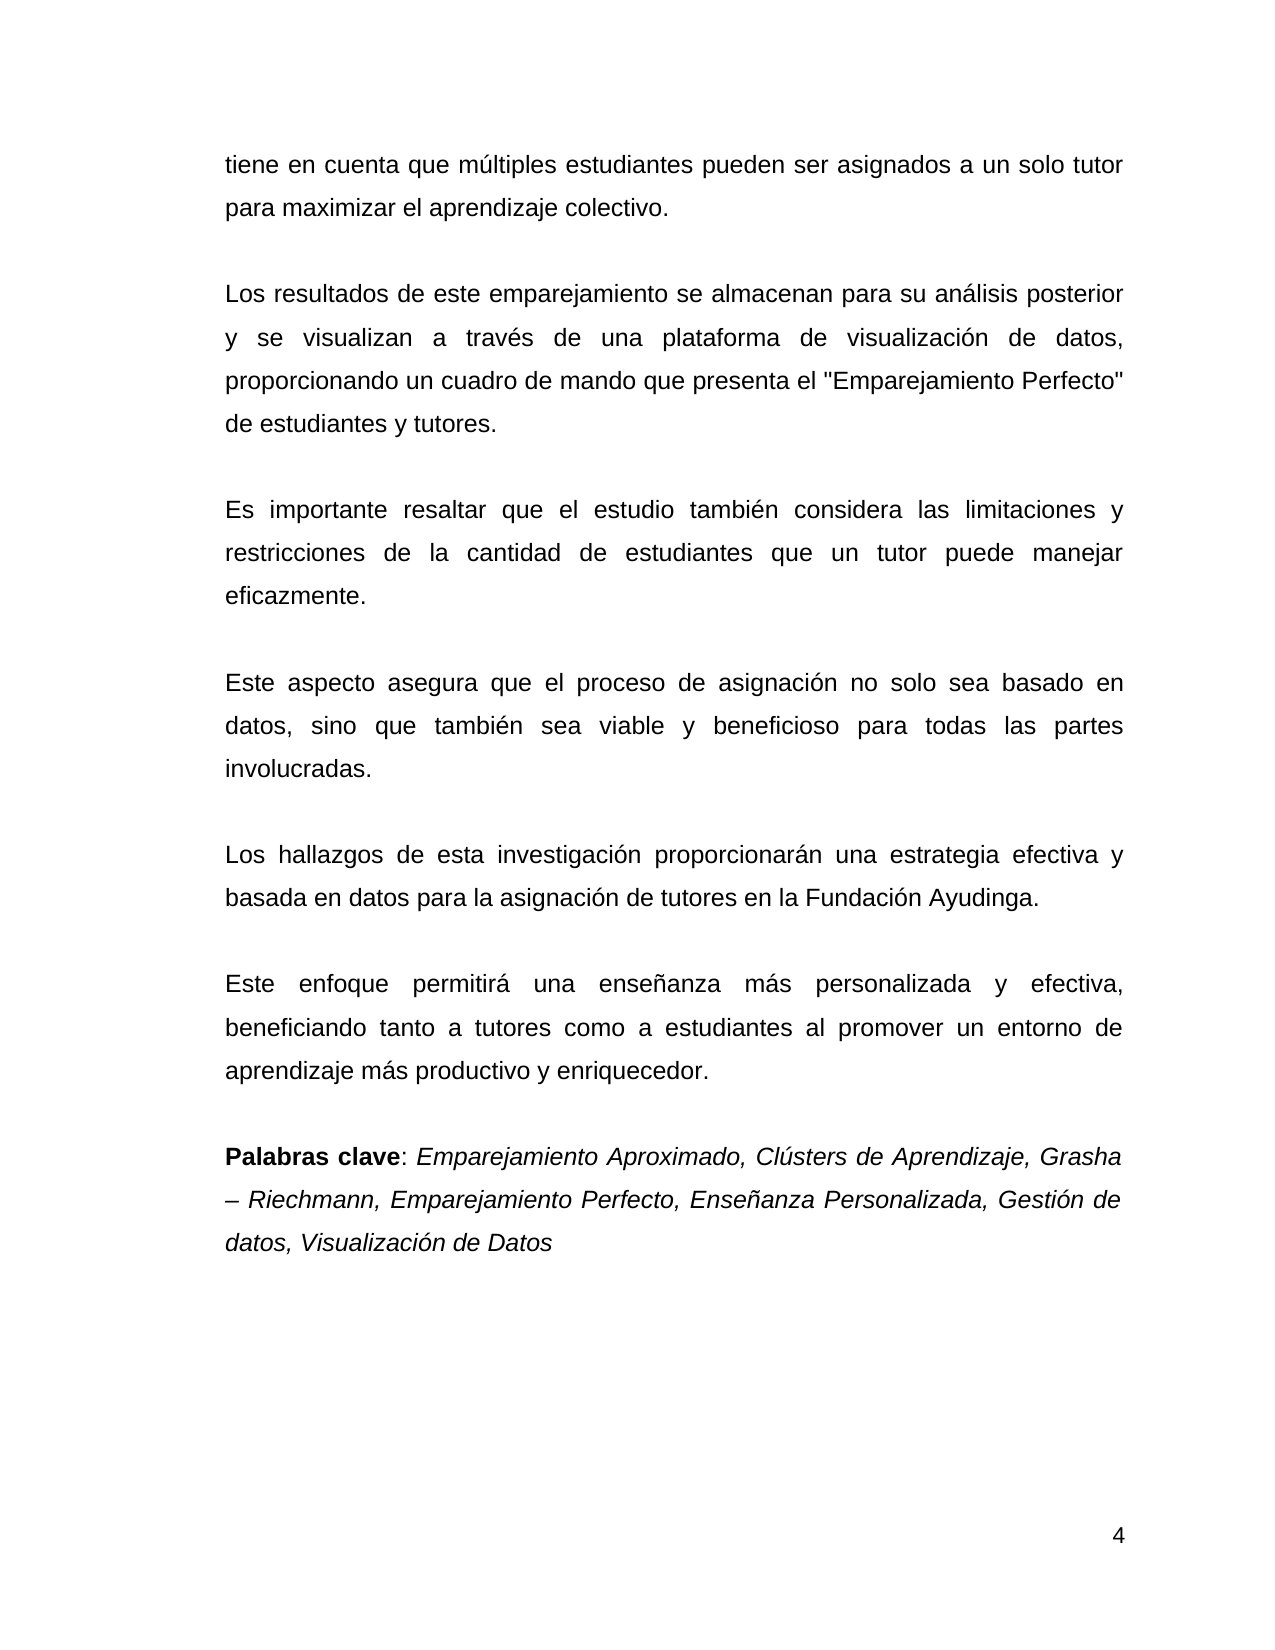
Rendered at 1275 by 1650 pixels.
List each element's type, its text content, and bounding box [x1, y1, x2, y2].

text Los resultados de este emparejamiento se almacenan para su análisis posterior y se visualizan a través de una plataforma de visualización de datos, proporcionando un cuadro de mando que presenta el "Emparejamiento Perfecto" de estudiantes y tutores. [225, 279, 1125, 437]
text Este aspecto asegura que el proceso de asignación no solo sea basado en datos, sino que también sea viable y beneficioso para todas las partes involucradas. [225, 667, 1125, 782]
text Es importante resaltar que el estudio también considera las limitaciones y restricciones de la cantidad de estudiantes que un tutor puede manejar eficazmente. [225, 495, 1125, 610]
text Palabras clave: Emparejamiento Aproximado, Clústers de Aprendizaje, Grasha – Riechmann, Emparejamiento Perfecto, Enseñanza Personalizada, Gestión de datos, Visualización de Datos [225, 1142, 1125, 1257]
text Este enfoque permitirá una enseñanza más personalizada y efectiva, beneficiando tanto a tutores como a estudiantes al promover un entorno de aprendizaje más productivo y enriquecedor. [225, 969, 1125, 1084]
text Los hallazgos de esta investigación proporcionarán una estrategia efectiva y basada en datos para la asignación de tutores en la Fundación Ayudinga. [225, 840, 1125, 912]
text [225, 150, 1125, 222]
